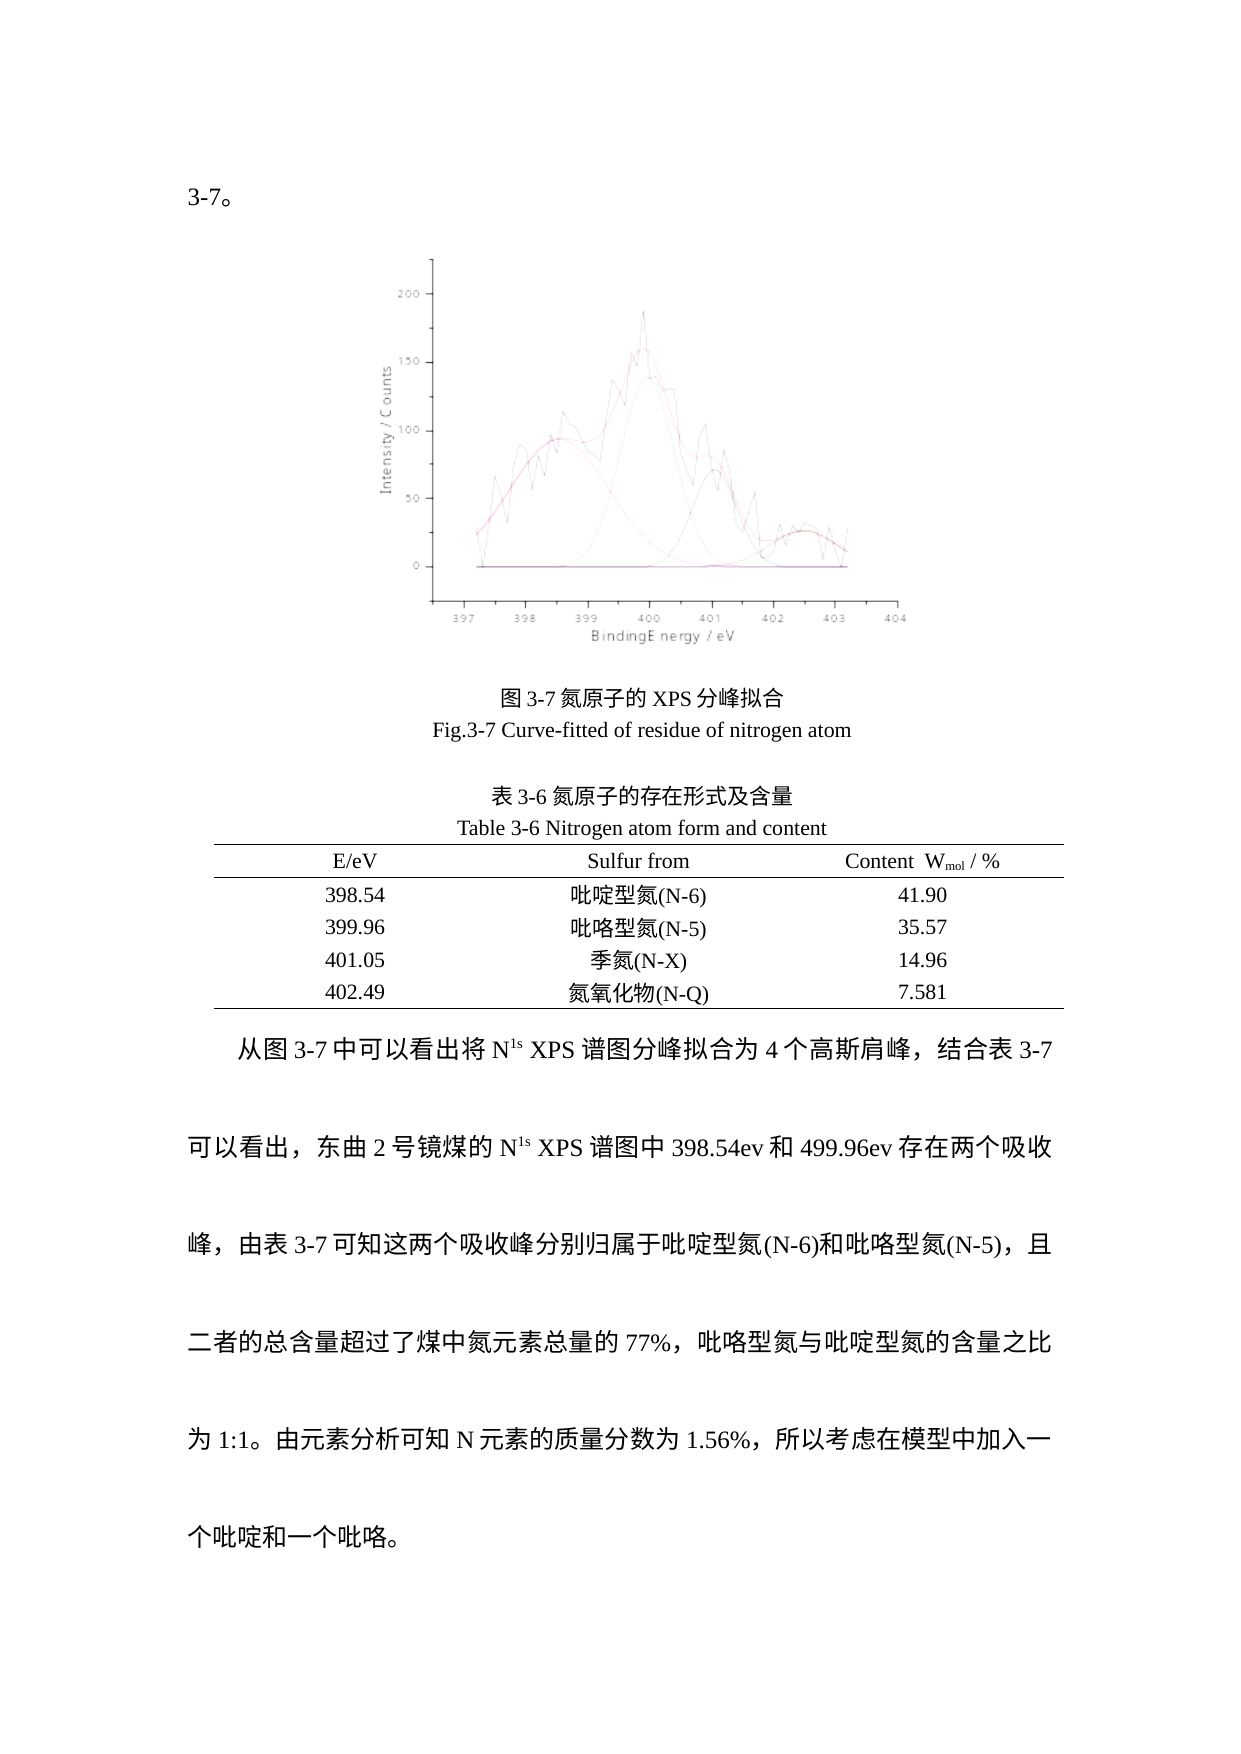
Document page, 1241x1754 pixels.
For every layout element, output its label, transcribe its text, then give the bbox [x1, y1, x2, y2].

table_cell 吡咯型氮(N-5) [496, 911, 781, 943]
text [187, 162, 1053, 227]
text 从图3-7中可以看出将N1s XPS谱图分峰拟合为4个高斯肩峰，结合表3-7可以看出，东曲2号镜煤的N1s XPS谱图中398.54ev和499.96ev存在两个吸收峰，由表3-7可知这两个吸收峰分别归属于吡啶型氮(N-6)和吡咯型氮(N-5)，且二者的总含量超过了煤中氮元素总量的77%，吡咯型氮与吡啶型氮的含量之比为1:1。由元素分析可知N元素的质量分数为1.56%，所以考虑在模型中加入一个吡啶和一个吡咯。 [187, 1015, 1053, 1568]
table_cell 氮氧化物(N-Q) [496, 976, 781, 1008]
table_cell 399.96 [214, 911, 496, 943]
table_cell 41.90 [781, 878, 1064, 911]
text Fig.3-7 Curve-fitted of residue of nitrogen atom [187, 713, 1053, 746]
table_header E/eV [214, 845, 496, 877]
table_header Sulfur from [496, 845, 781, 877]
table_header Content Wmol / % [781, 845, 1064, 877]
text 表3-6 氮原子的存在形式及含量 [187, 778, 1053, 811]
text 图3-7氮原子的XPS分峰拟合 [187, 681, 1053, 713]
table_cell 401.05 [214, 943, 496, 976]
table_cell 吡啶型氮(N-6) [496, 878, 781, 911]
table_cell 402.49 [214, 976, 496, 1008]
table_cell 35.57 [781, 911, 1064, 943]
table_cell 398.54 [214, 878, 496, 911]
text Table 3-6 Nitrogen atom form and content [187, 811, 1053, 843]
table_cell 7.581 [781, 976, 1064, 1008]
table_cell 14.96 [781, 943, 1064, 976]
table_cell 季氮(N-X) [496, 943, 781, 976]
